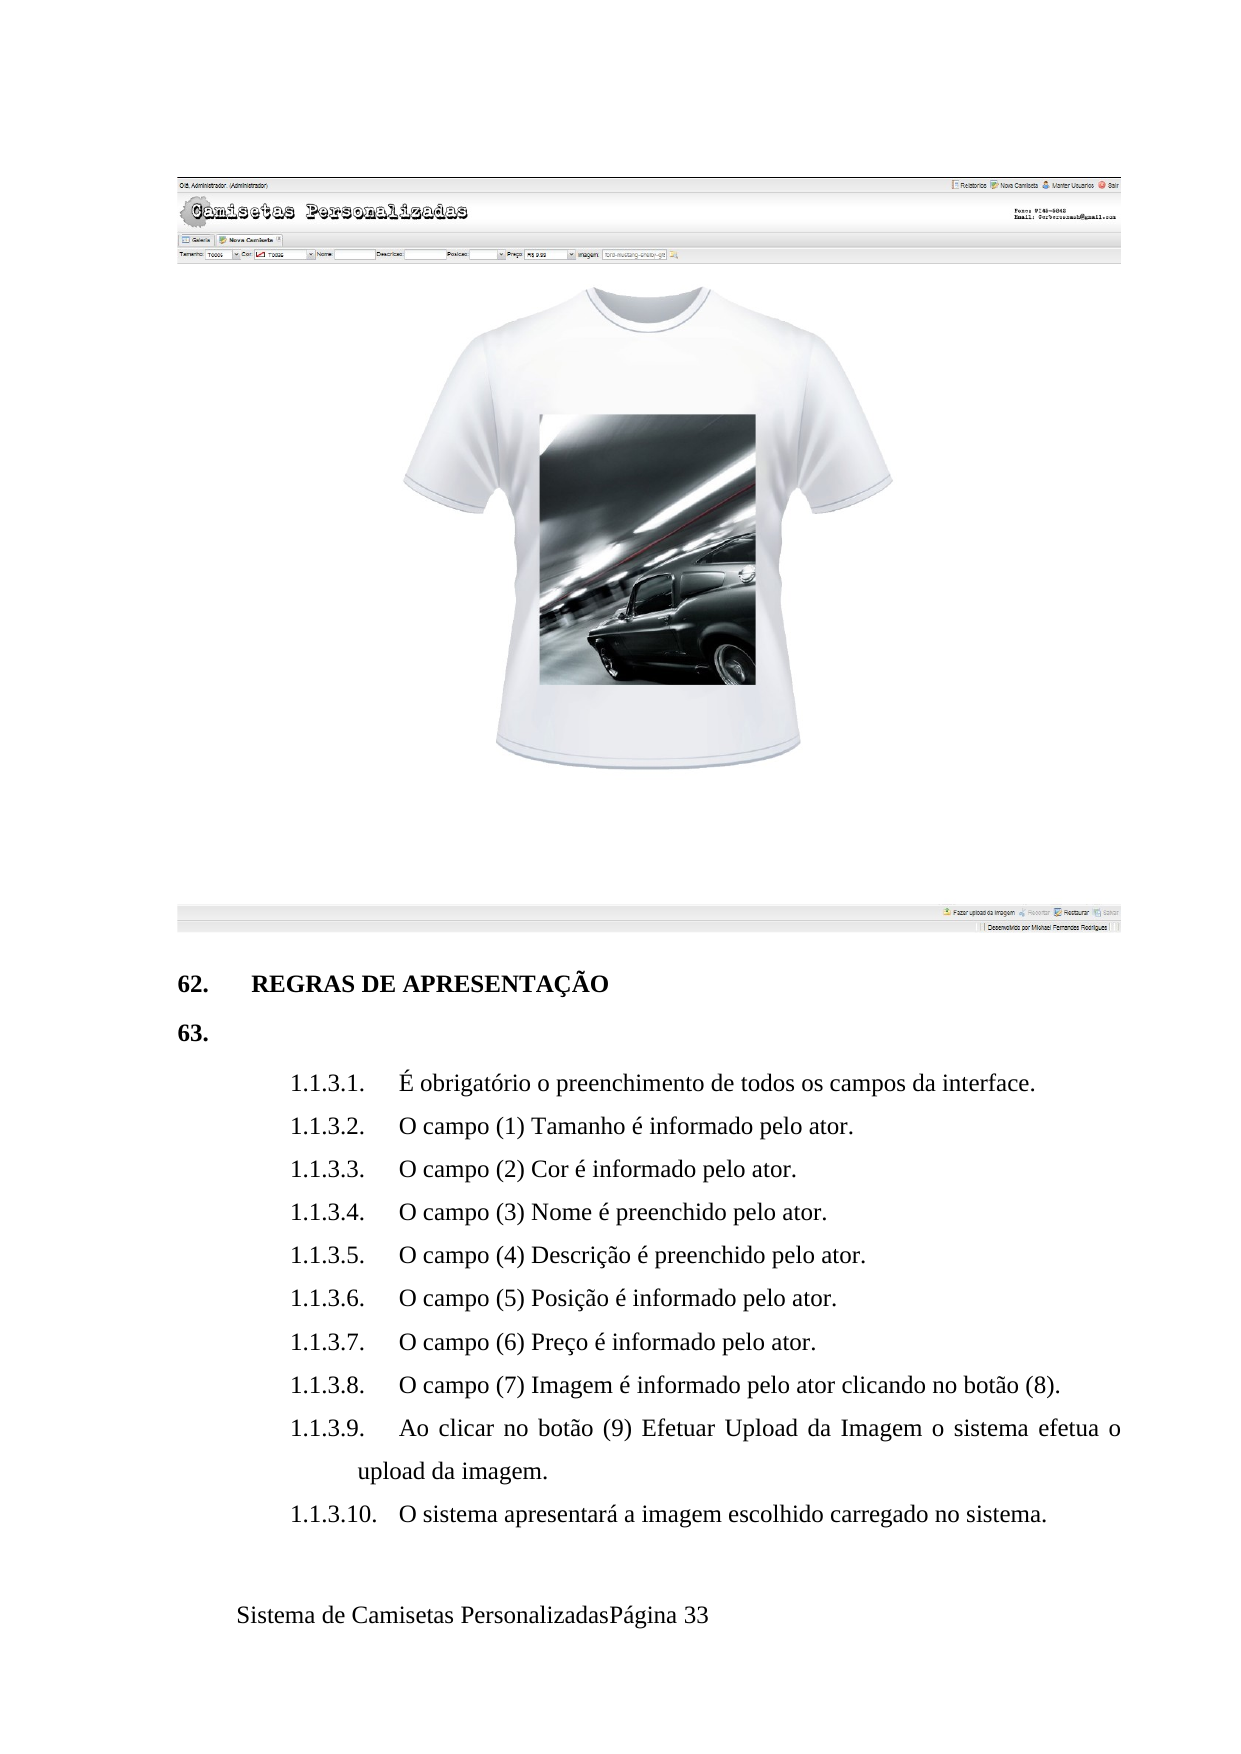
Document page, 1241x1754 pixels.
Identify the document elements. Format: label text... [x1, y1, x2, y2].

text REGRAS DE APRESENTAÇÃO [177, 969, 1122, 997]
list O campo (6) Preço é informado pelo ator. [290, 1327, 1122, 1355]
list O campo (7) Imagem é informado pelo ator clicando no botão (8). [290, 1370, 1122, 1398]
list É obrigatório o preenchimento de todos os campos da interface. [290, 1068, 1122, 1097]
list O sistema apresentará a imagem escolhido carregado no sistema. [290, 1499, 1122, 1528]
list O campo (1) Tamanho é informado pelo ator. [290, 1111, 1122, 1140]
list Ao clicar no botão (9) Efetuar Upload da Imagem o sistema efetua o upload da imagem. [290, 1413, 1122, 1485]
list O campo (4) Descrição é preenchido pelo ator. [290, 1240, 1122, 1269]
list O campo (2) Cor é informado pelo ator. [290, 1154, 1122, 1183]
list O campo (5) Posição é informado pelo ator. [290, 1283, 1122, 1312]
list O campo (3) Nome é preenchido pelo ator. [290, 1197, 1122, 1226]
